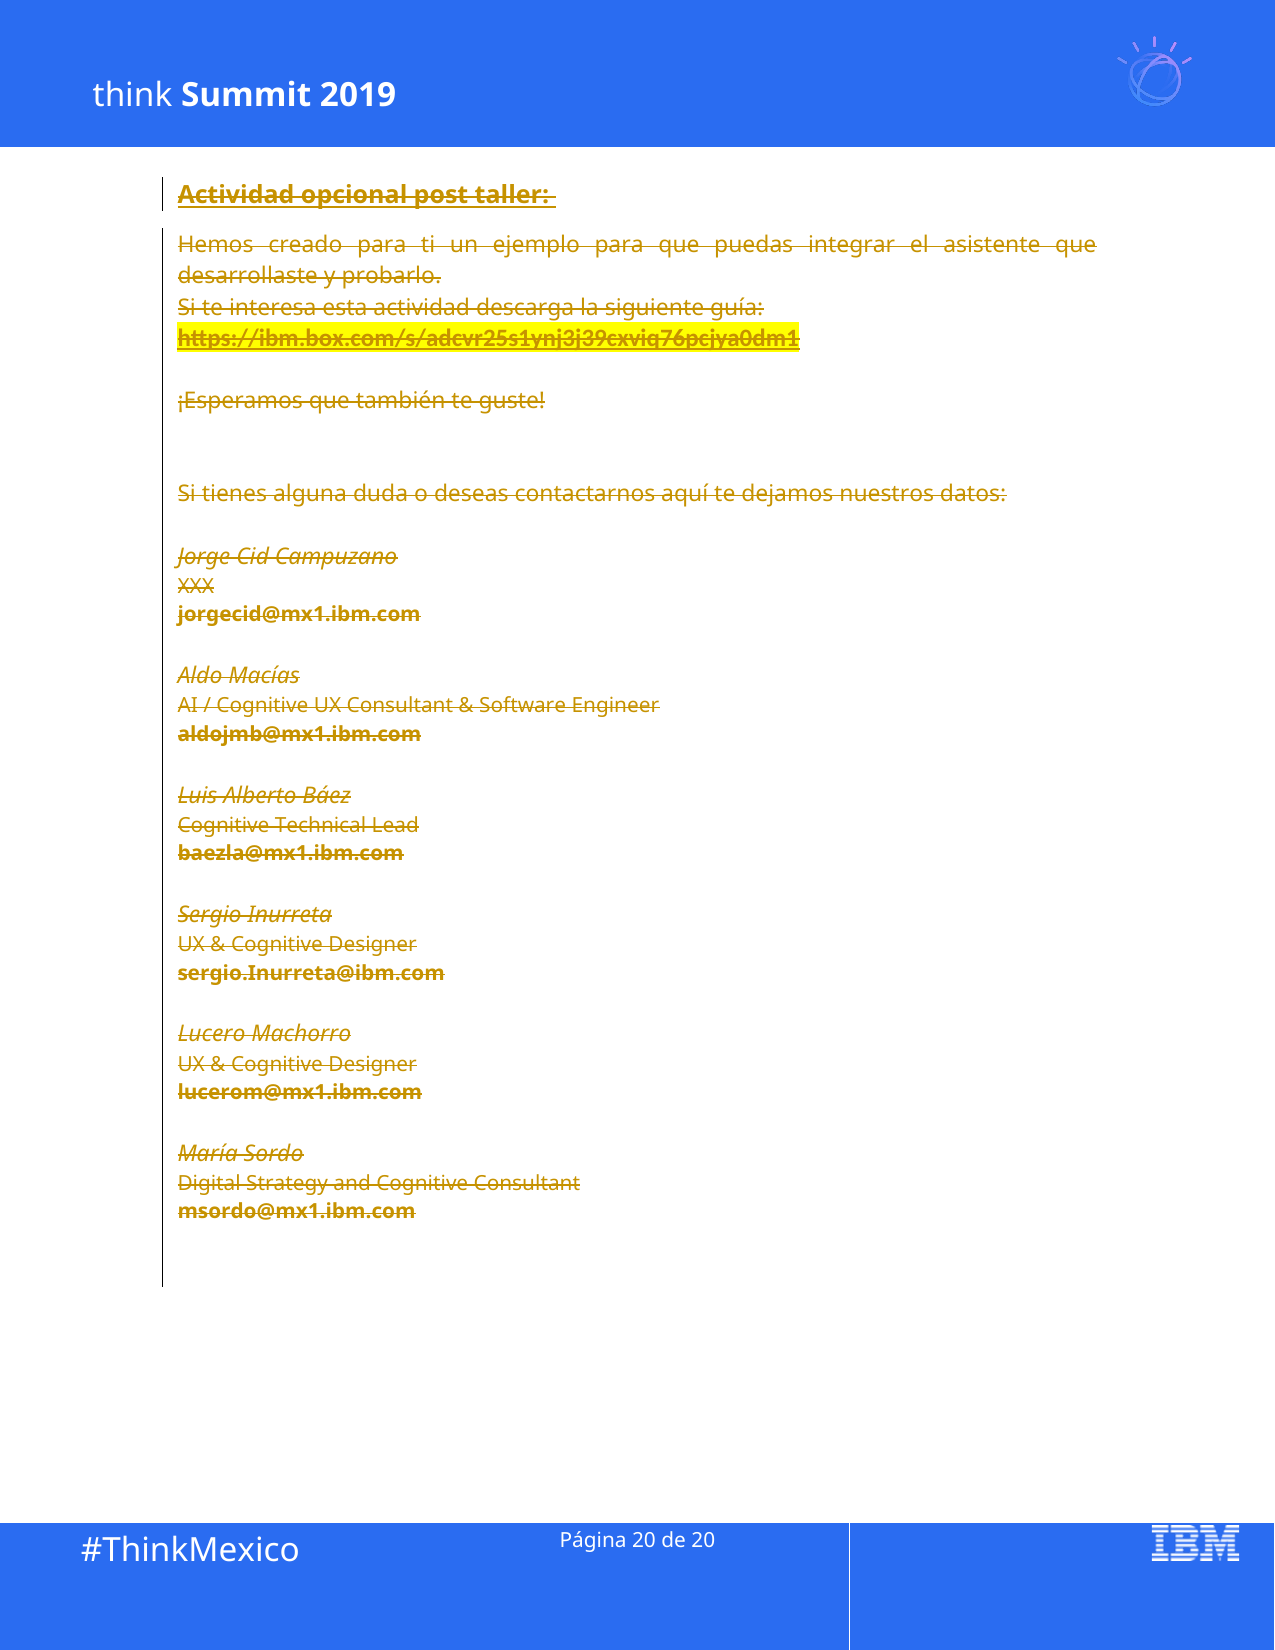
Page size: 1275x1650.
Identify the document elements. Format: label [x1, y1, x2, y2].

picture [1117, 35, 1192, 107]
picture [1151, 1525, 1240, 1561]
